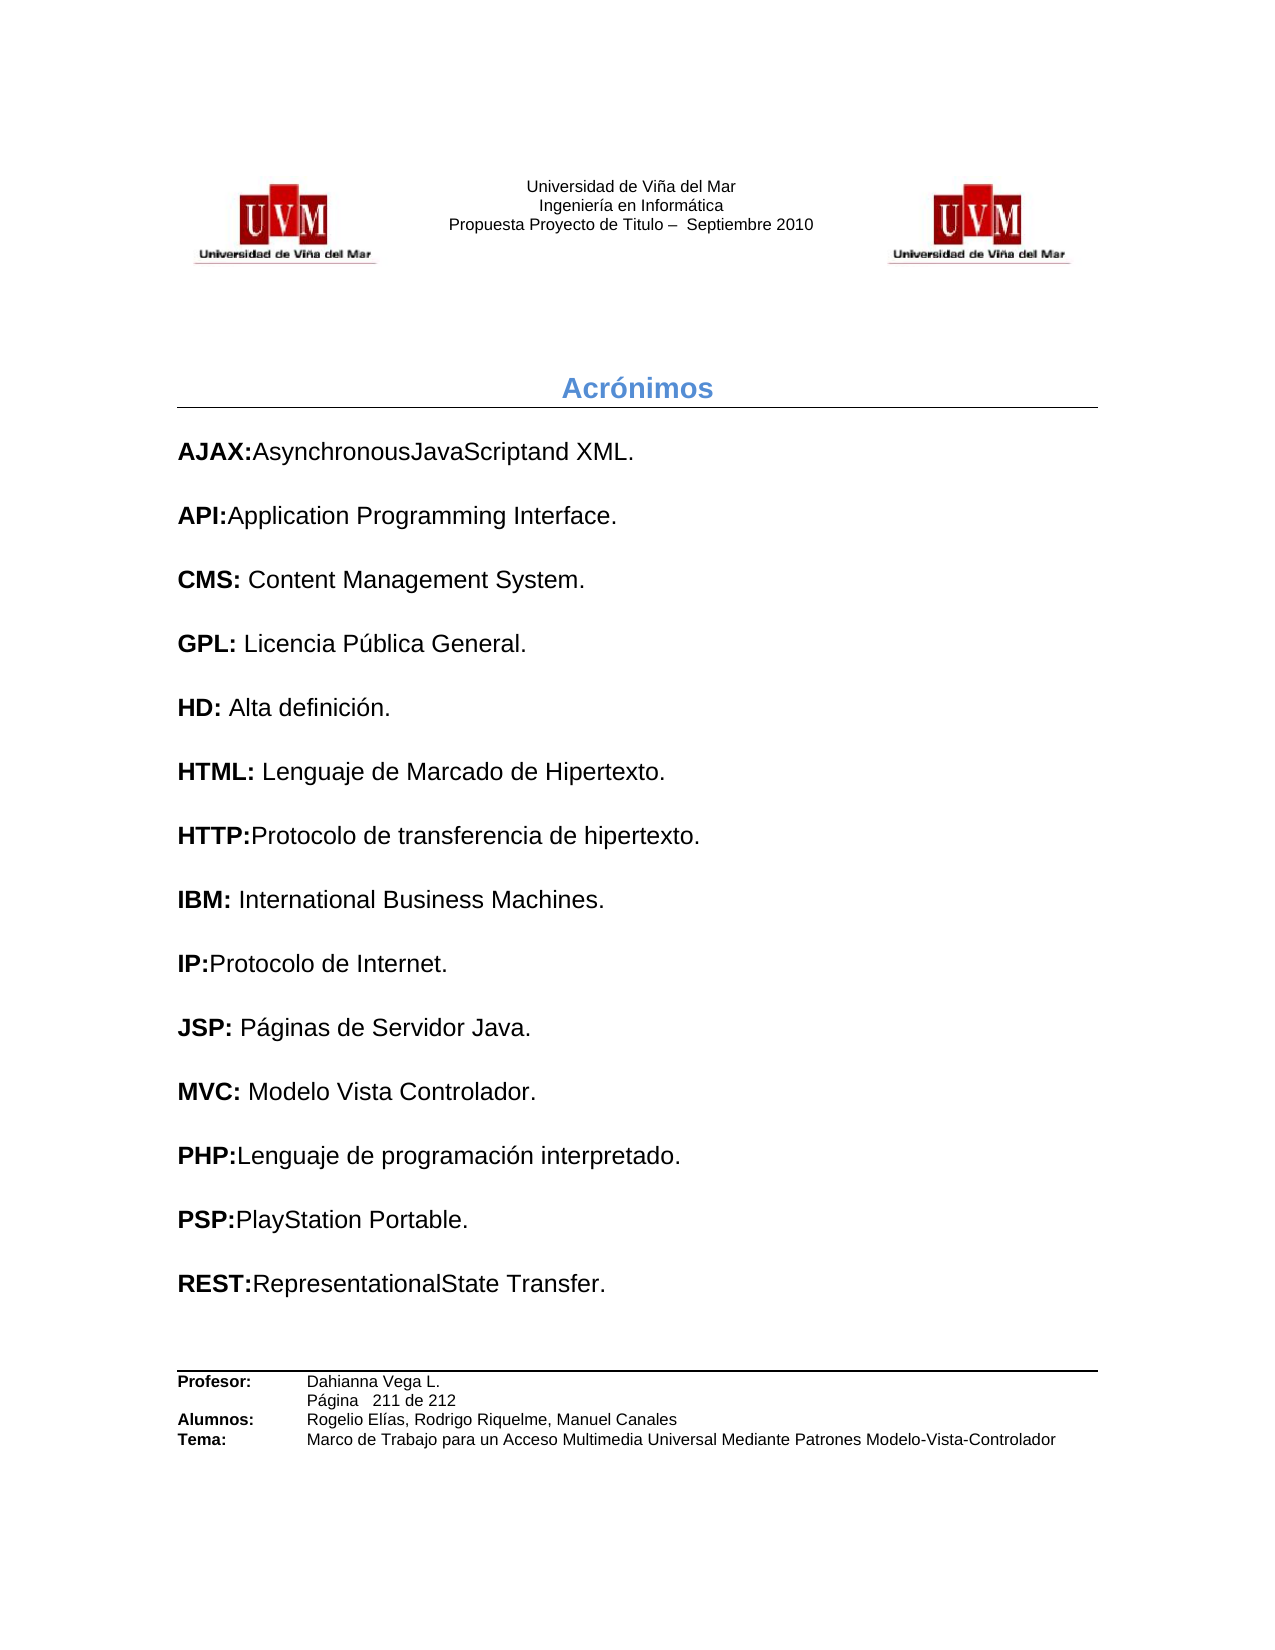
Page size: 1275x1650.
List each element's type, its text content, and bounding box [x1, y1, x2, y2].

picture [871, 176, 1084, 267]
picture [177, 176, 390, 267]
text HTML: Lenguaje de Marcado de Hipertexto. [177, 757, 1098, 786]
text HTTP:Protocolo de transferencia de hipertexto. [177, 821, 1098, 850]
text PHP:Lenguaje de programación interpretado. [177, 1141, 1098, 1169]
text HD: Alta definición. [177, 693, 1098, 722]
text IP:Protocolo de Internet. [177, 949, 1098, 978]
text IBM: International Business Machines. [177, 885, 1098, 914]
text MVC: Modelo Vista Controlador. [177, 1077, 1098, 1106]
text AJAX:AsynchronousJavaScriptand XML. [177, 437, 1098, 466]
text CMS: Content Management System. [177, 565, 1098, 594]
text REST:RepresentationalState Transfer. [177, 1269, 1098, 1297]
text API:Application Programming Interface. [177, 501, 1098, 530]
title Acrónimos [177, 371, 1098, 407]
text PSP:PlayStation Portable. [177, 1205, 1098, 1233]
text JSP: Páginas de Servidor Java. [177, 1013, 1098, 1042]
text GPL: Licencia Pública General. [177, 629, 1098, 658]
